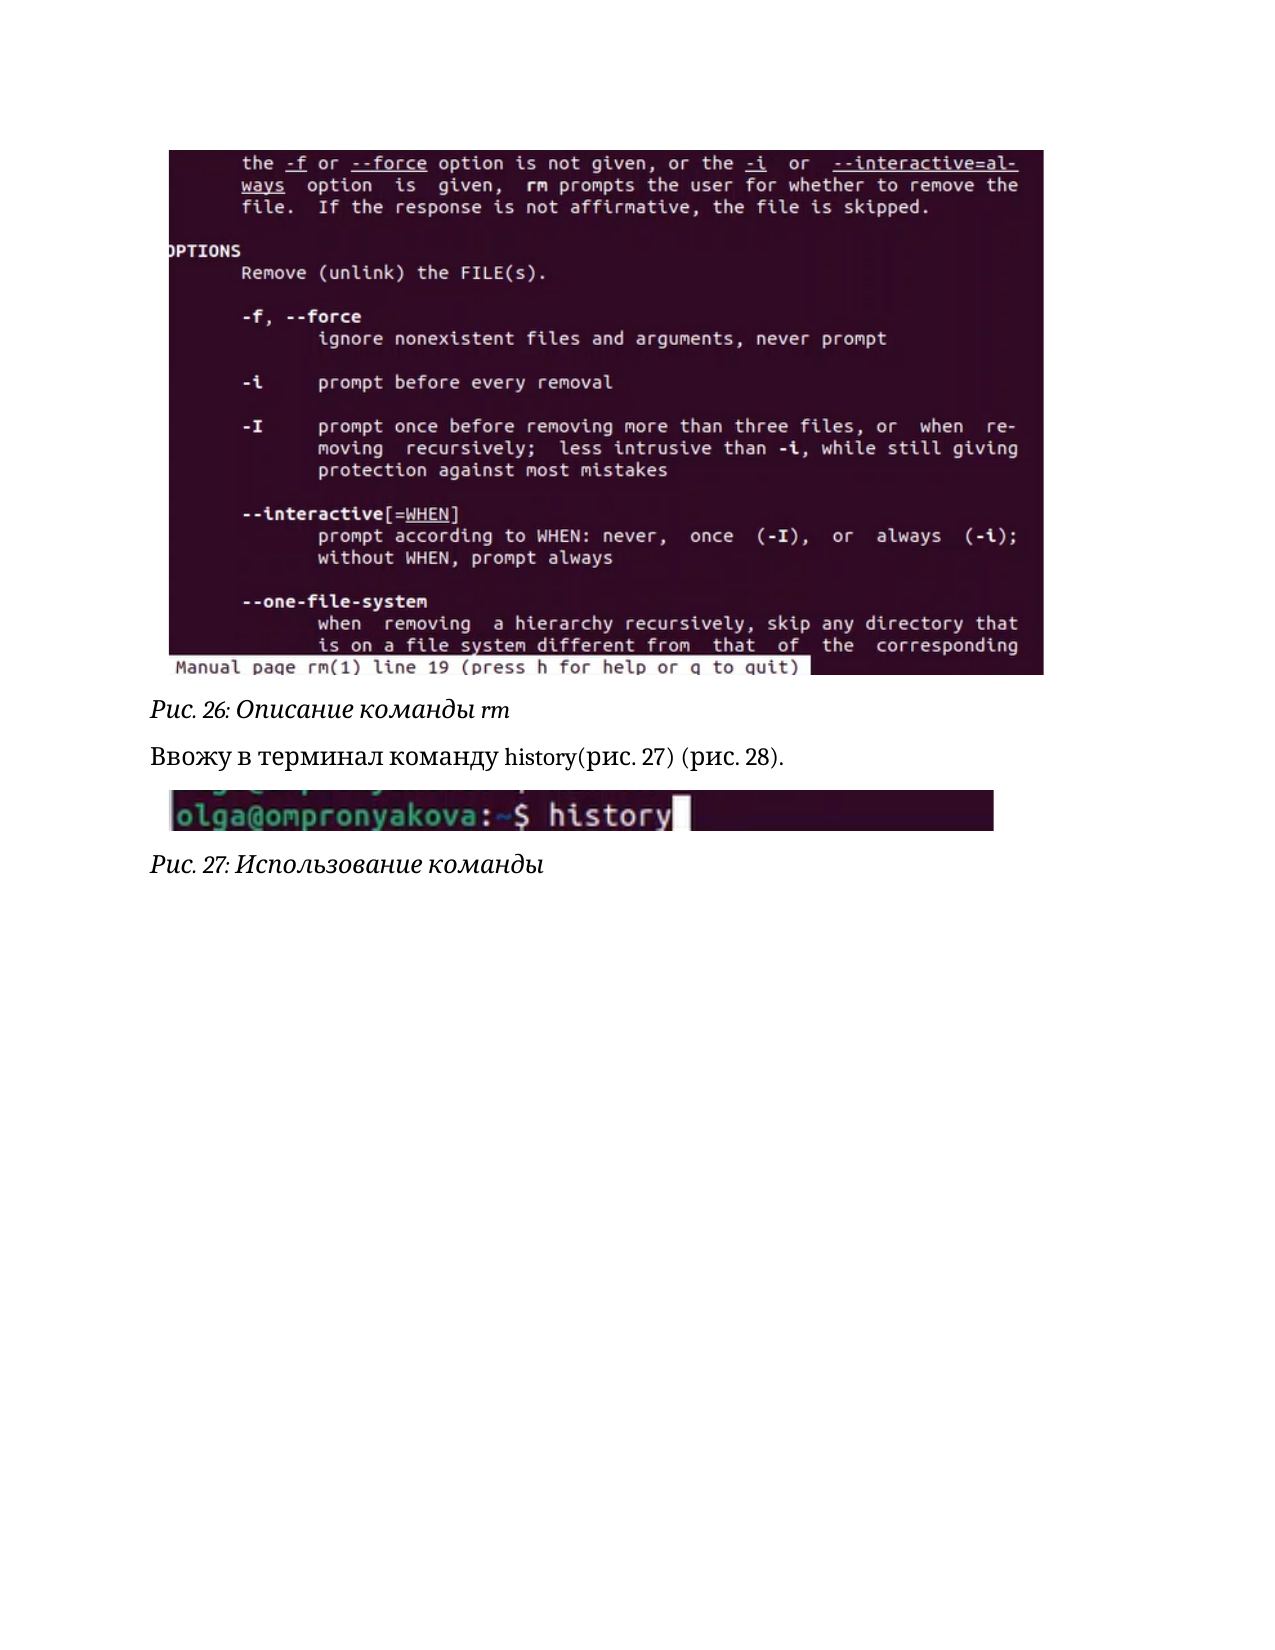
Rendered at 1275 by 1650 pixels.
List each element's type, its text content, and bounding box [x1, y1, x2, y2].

text Ввожу в терминал команду history(рис. 27) (рис. 28). [150, 743, 1125, 772]
text Рис. 26: Описание команды rm [150, 696, 1125, 724]
text Рис. 27: Использование команды [150, 851, 1125, 880]
picture [168, 790, 994, 831]
picture [168, 150, 1044, 675]
